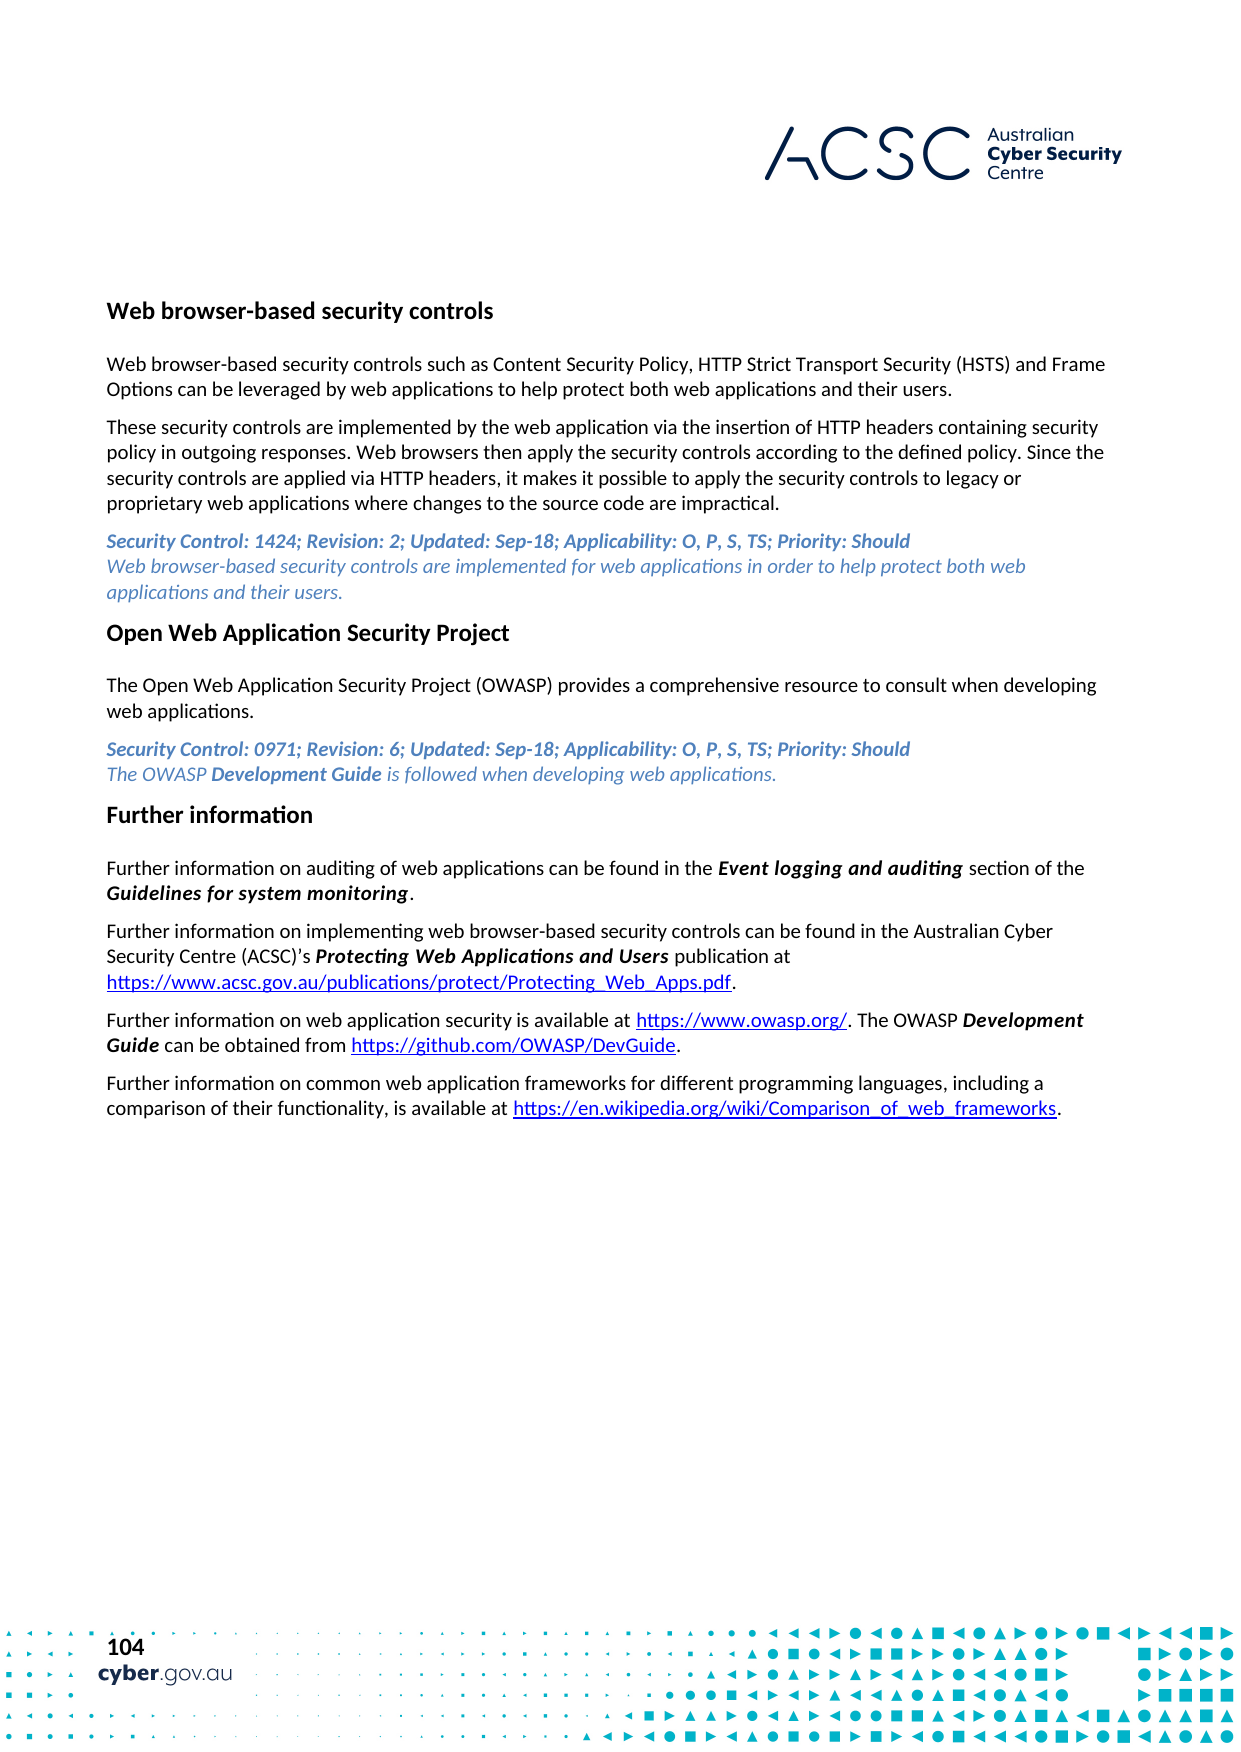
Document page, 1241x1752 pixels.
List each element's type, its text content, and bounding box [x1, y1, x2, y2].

subtitle Web browser-based security controls [106, 295, 1122, 326]
text The Open Web Application Security Project (OWASP) provides a comprehensive resource to consult when developing web applications. [106, 673, 1122, 723]
subtitle Further information [106, 799, 1122, 830]
text Security Control: 1424; Revision: 2; Updated: Sep-18; Applicability: O, P, S, TS; Priority: Should Web browser-based security controls are implemented for web applications in order to help protect both web applications and their users. [106, 528, 1122, 604]
text Security Control: 0971; Revision: 6; Updated: Sep-18; Applicability: O, P, S, TS; Priority: Should The OWASP Development Guide is followed when developing web applications. [106, 736, 1122, 787]
subtitle Open Web Application Security Project [106, 617, 1122, 648]
text Further information on auditing of web applications can be found in the Event logging and auditing section of the Guidelines for system monitoring. [106, 855, 1122, 906]
text Further information on implementing web browser-based security controls can be found in the Australian Cyber Security Centre (ACSC)’s Protecting Web Applications and Users publication at https://www.acsc.gov.au/publications/protect/Protecting_Web_Apps.pdf. [106, 918, 1122, 994]
text These security controls are implemented by the web application via the insertion of HTTP headers containing security policy in outgoing responses. Web browsers then apply the security controls according to the defined policy. Since the security controls are applied via HTTP headers, it makes it possible to apply the security controls to legacy or proprietary web applications where changes to the source code are impractical. [106, 414, 1122, 516]
text Further information on web application security is available at https://www.owasp.org/. The OWASP Development Guide can be obtained from https://github.com/OWASP/DevGuide. [106, 1007, 1122, 1058]
picture [0, 1624, 1237, 1747]
text Web browser-based security controls such as Content Security Policy, HTTP Strict Transport Security (HSTS) and Frame Options can be leveraged by web applications to help protect both web applications and their users. [106, 351, 1122, 402]
picture [0, 0, 1240, 317]
text Further information on common web application frameworks for different programming languages, including a comparison of their functionality, is available at https://en.wikipedia.org/wiki/Comparison_of_web_frameworks. [106, 1070, 1122, 1121]
